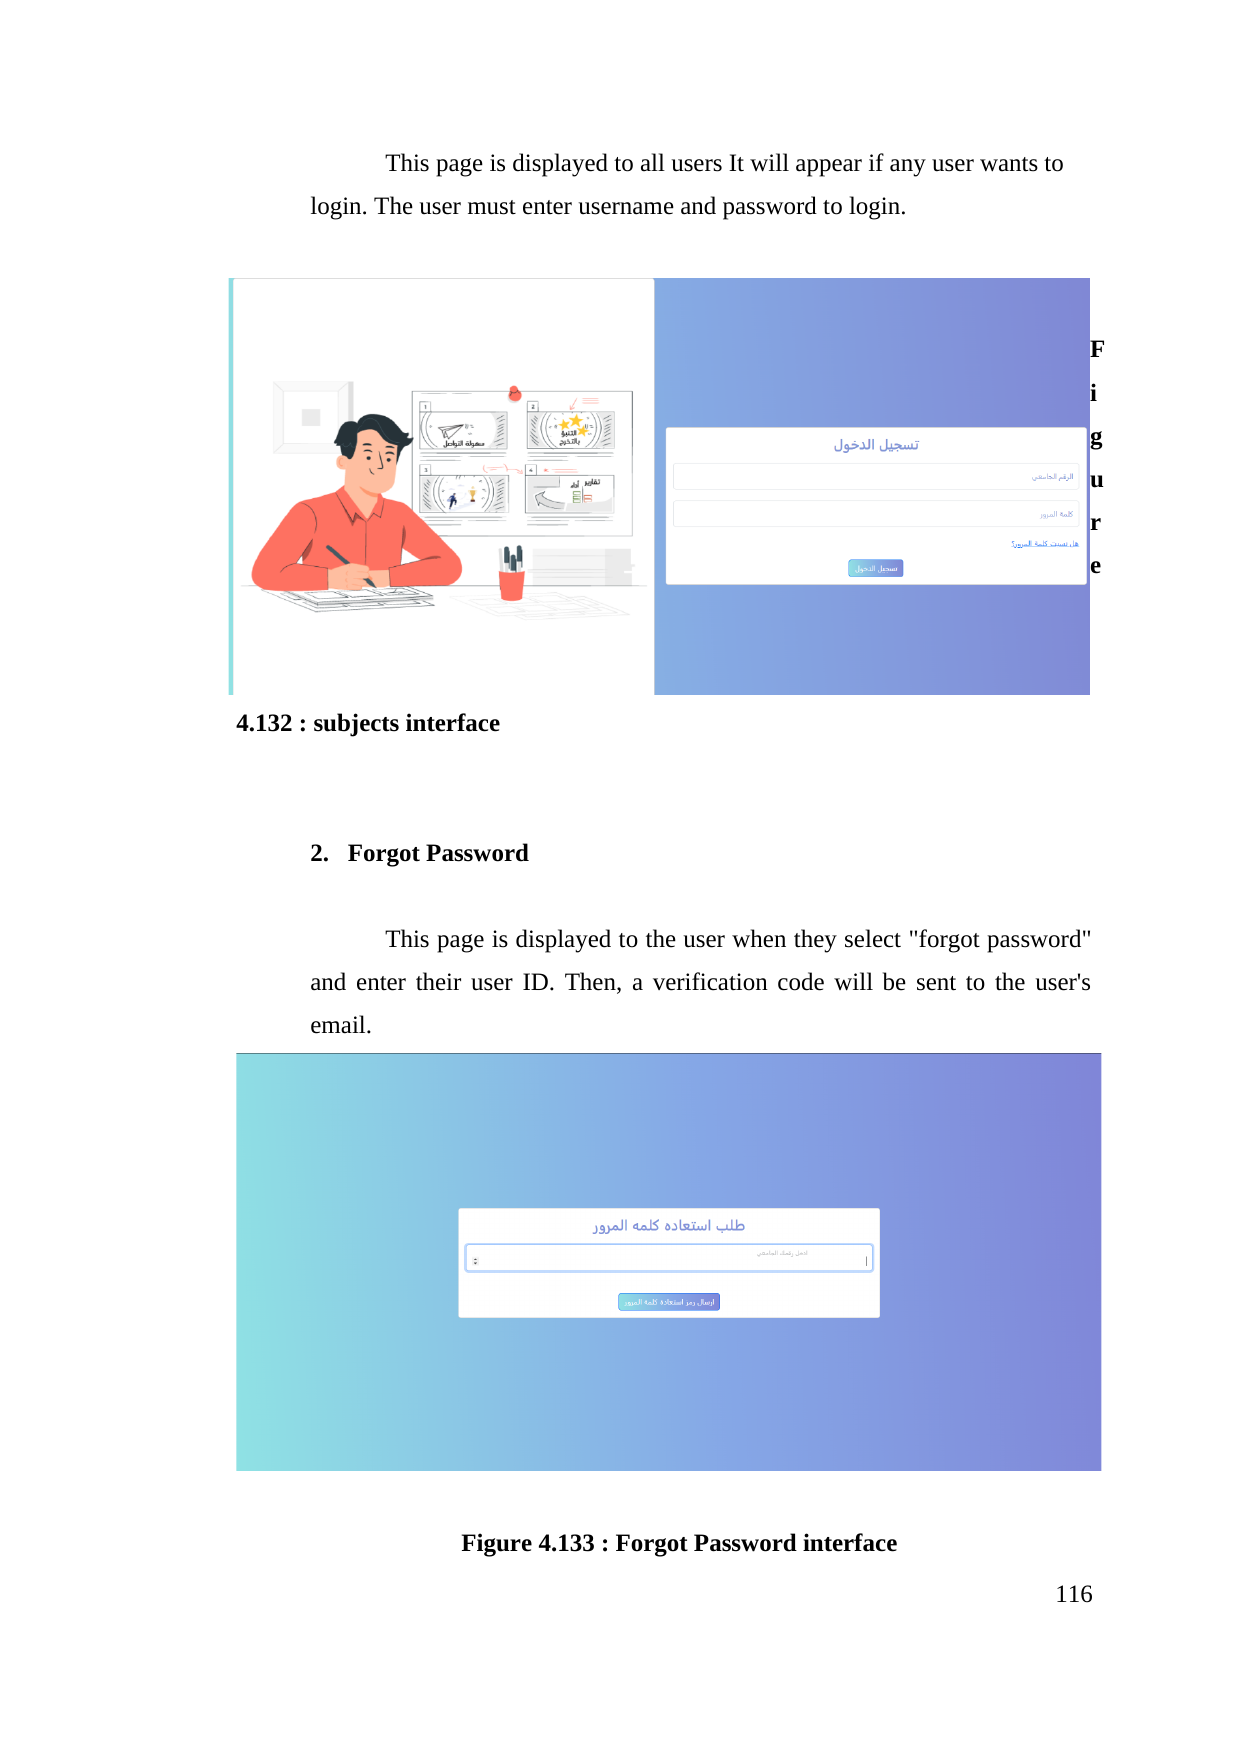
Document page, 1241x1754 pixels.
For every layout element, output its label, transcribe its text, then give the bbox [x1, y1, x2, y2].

picture [236, 1053, 1102, 1471]
list Forgot Password [310, 838, 1092, 866]
text This page is displayed to all users It will appear if any user wants to login. The user must enter username and password to login. [310, 148, 1092, 219]
picture [227, 278, 1090, 694]
text This page is displayed to the user when they select "forgot password" and enter their user ID. Then, a verification code will be sent to the user's email. [310, 924, 1092, 1039]
